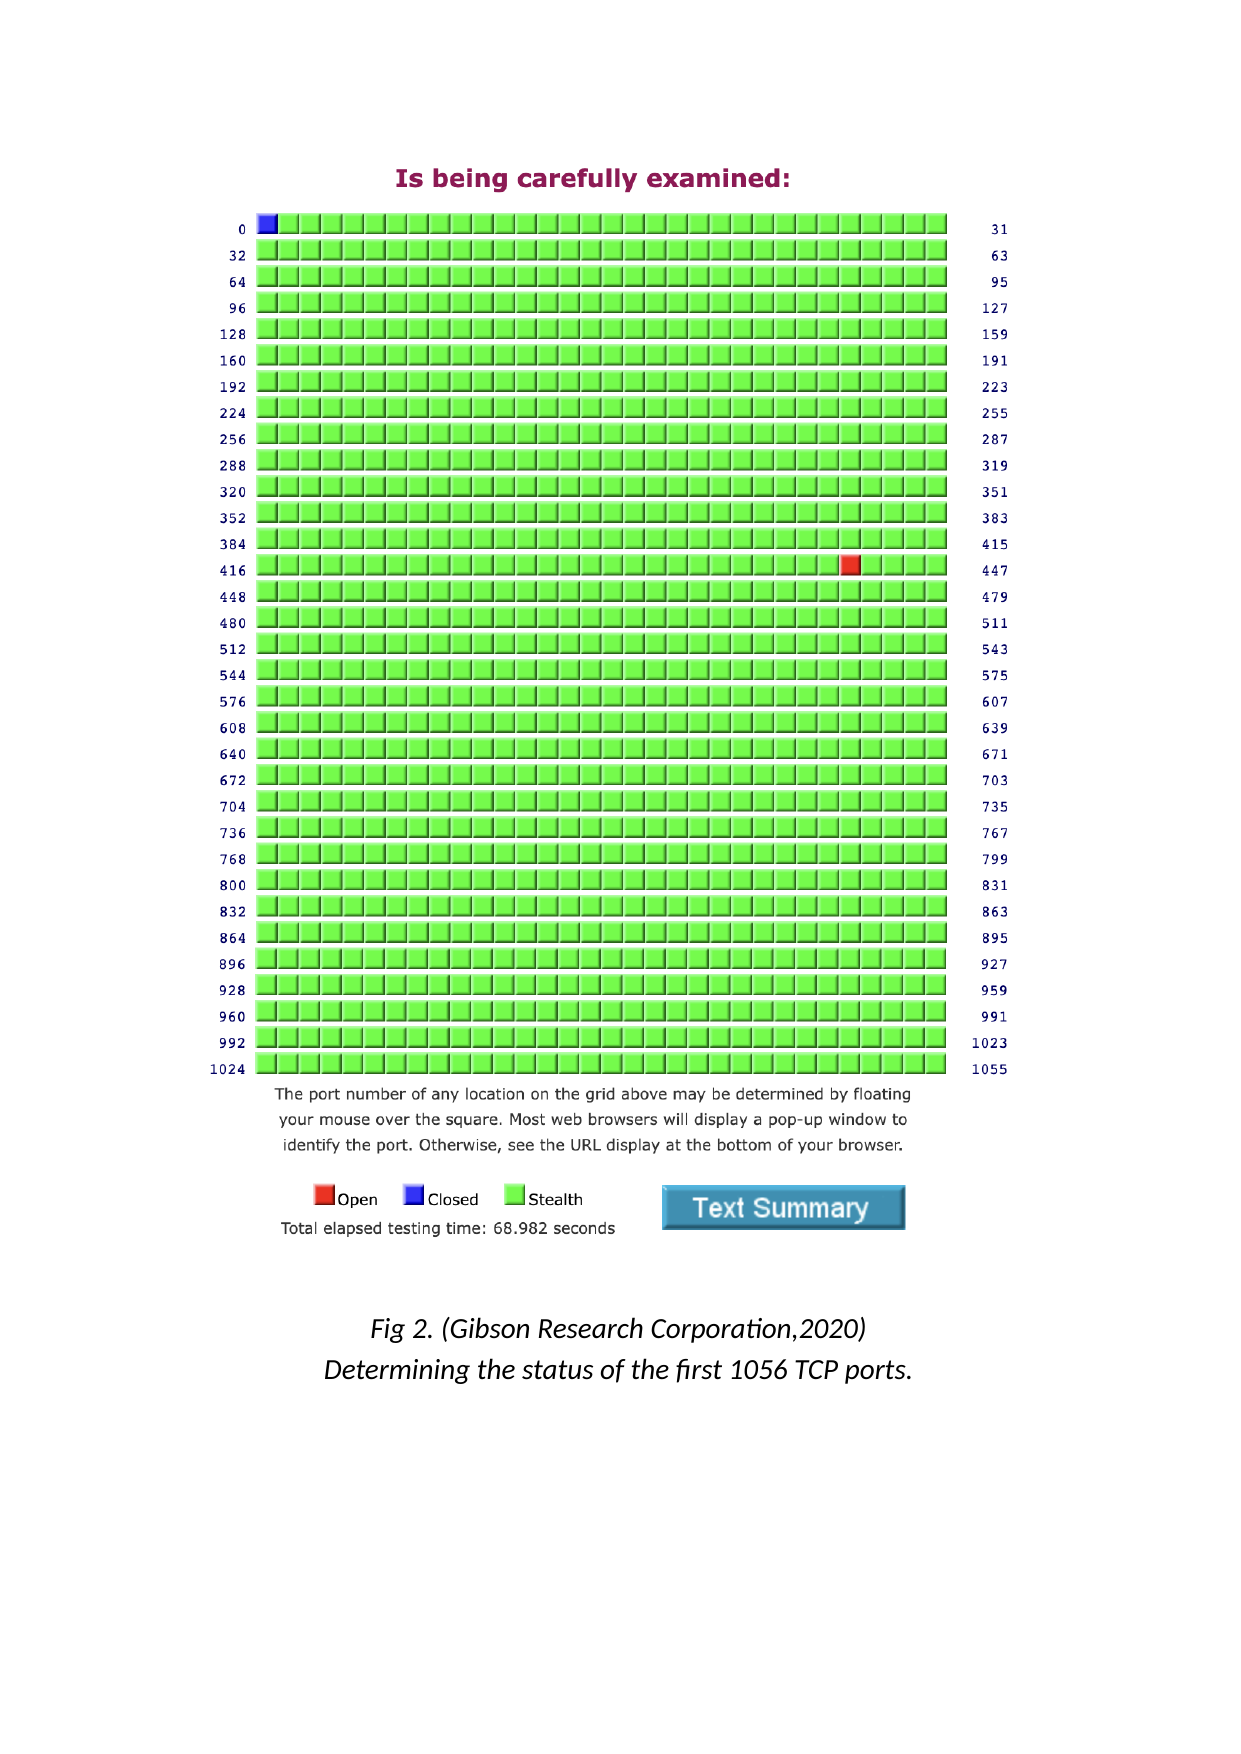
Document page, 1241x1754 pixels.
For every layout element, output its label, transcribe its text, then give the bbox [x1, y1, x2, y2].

text Determining the status of the first 1056 TCP ports. [150, 1351, 1090, 1386]
text Fig 2. (Gibson Research Corporation,2020) [150, 1310, 1090, 1345]
picture [150, 150, 1091, 1265]
